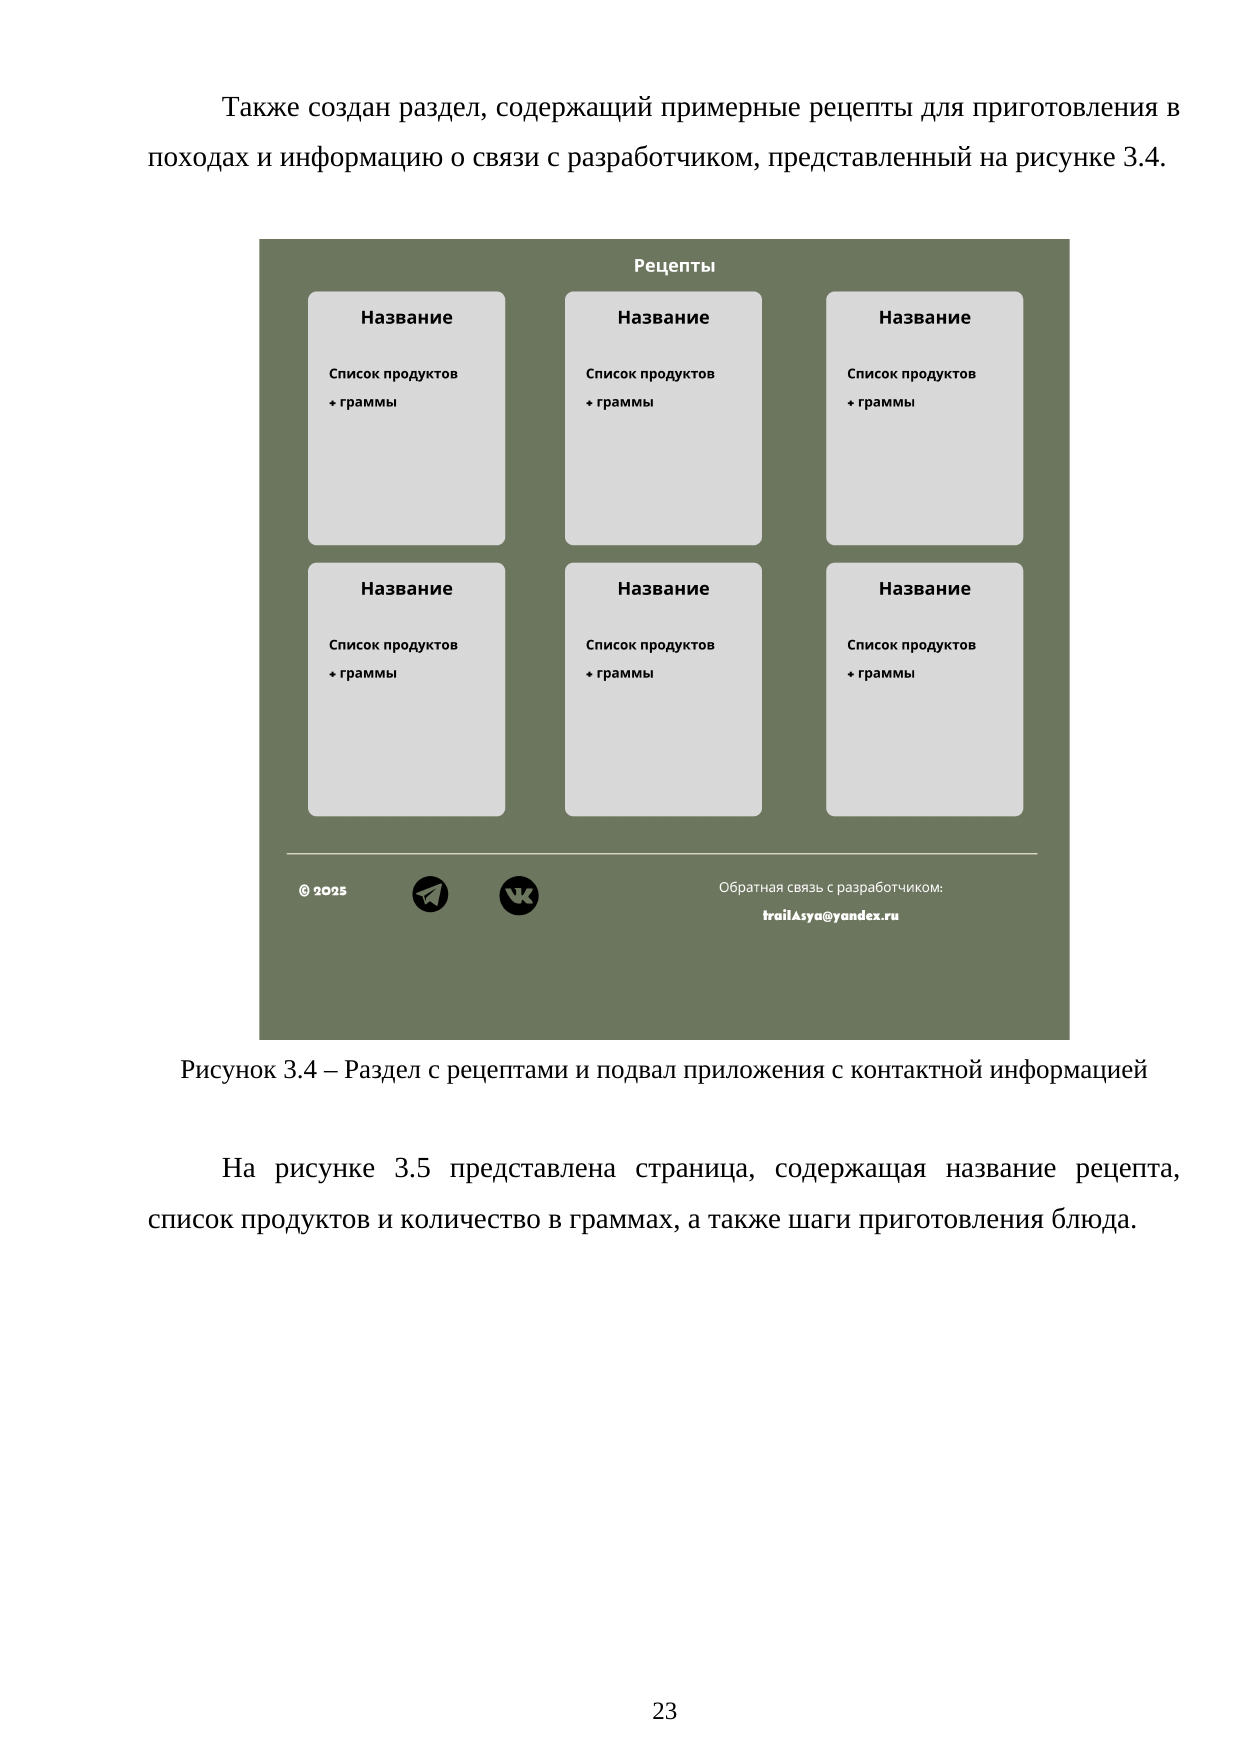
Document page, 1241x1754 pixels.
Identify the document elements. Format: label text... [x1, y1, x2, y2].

text На рисунке 3.5 представлена страница, содержащая название рецепта, список продуктов и количество в граммах, а также шаги приготовления блюда. [148, 1151, 1181, 1234]
text Рисунок 3.4 – Раздел с рецептами и подвал приложения с контактной информацией [148, 1053, 1181, 1085]
text Также создан раздел, содержащий примерные рецепты для приготовления в походах и информацию о связи с разработчиком, представленный на рисунке 3.4. [148, 89, 1181, 172]
picture [259, 239, 1070, 1040]
